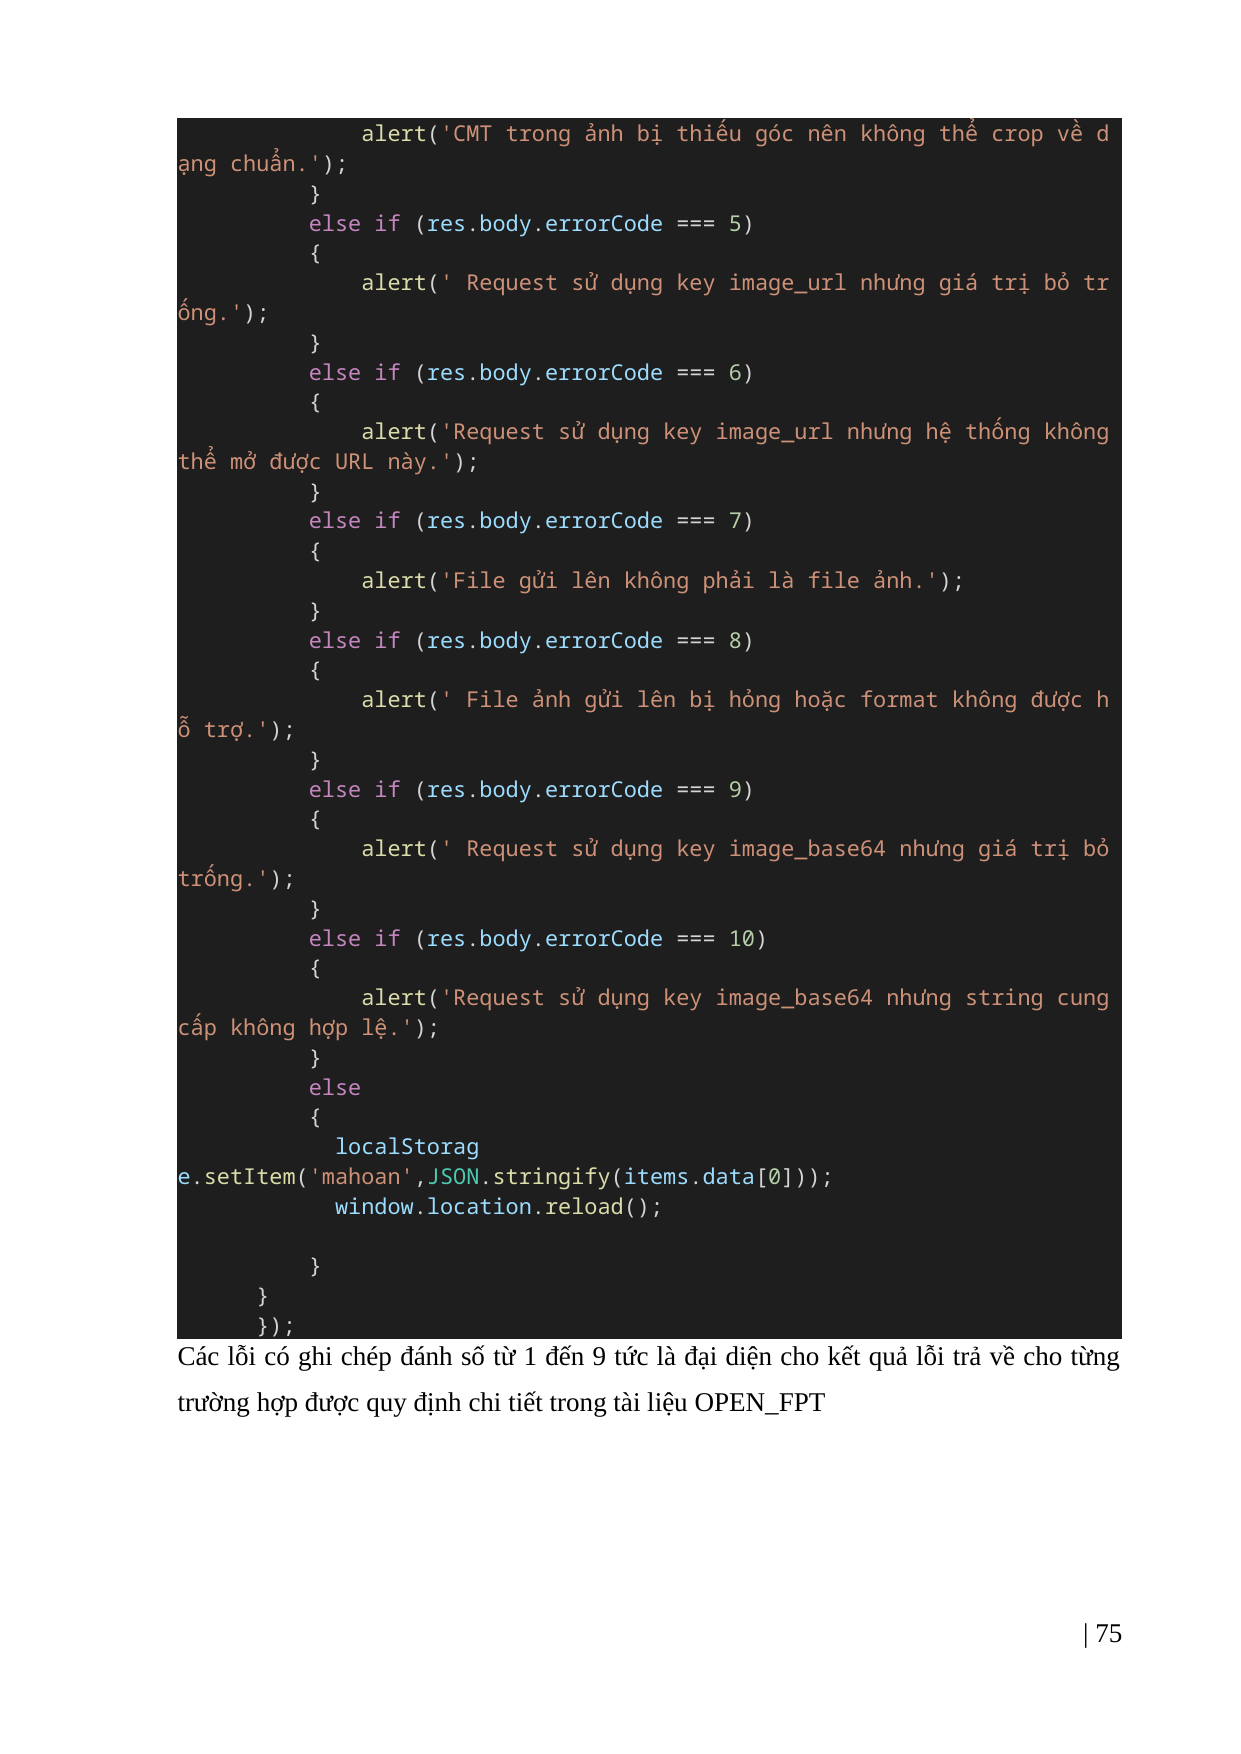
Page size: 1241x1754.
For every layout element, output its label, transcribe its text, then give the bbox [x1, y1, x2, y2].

text alert('Request sử dụng key image_base64 nhưng string cung cấp không hợp lệ.'); [177, 982, 1122, 1042]
text else if (res.body.errorCode === 6) [177, 356, 1122, 386]
text alert('File gửi lên không phải là file ảnh.'); [177, 565, 1122, 595]
text else if (res.body.errorCode === 5) [177, 207, 1122, 237]
text alert('CMT trong ảnh bị thiếu góc nên không thể crop về dạng chuẩn.'); [177, 118, 1122, 178]
text alert(' Request sử dụng key image_url nhưng giá trị bỏ trống.'); [177, 267, 1122, 327]
text { [177, 654, 1122, 684]
text { [177, 386, 1122, 416]
text } [177, 1280, 1122, 1310]
text } [177, 1250, 1122, 1280]
text } [177, 178, 1122, 207]
text localStorage.setItem('mahoan',JSON.stringify(items.data[0])); [177, 1131, 1122, 1191]
text window.location.reload(); [177, 1191, 1122, 1220]
text alert(' File ảnh gửi lên bị hỏng hoặc format không được hỗ trợ.'); [177, 684, 1122, 744]
text { [177, 237, 1122, 267]
text else if (res.body.errorCode === 7) [177, 505, 1122, 535]
text } [177, 893, 1122, 922]
text { [177, 803, 1122, 833]
text } [177, 595, 1122, 624]
text else if (res.body.errorCode === 8) [177, 624, 1122, 654]
text { [177, 535, 1122, 565]
text } [177, 744, 1122, 773]
text { [177, 1101, 1122, 1131]
text else if (res.body.errorCode === 9) [177, 773, 1122, 803]
text } [177, 476, 1122, 505]
text }); [177, 1310, 1122, 1339]
text } [177, 1042, 1122, 1071]
text { [177, 952, 1122, 982]
text alert(' Request sử dụng key image_base64 nhưng giá trị bỏ trống.'); [177, 833, 1122, 893]
text Các lỗi có ghi chép đánh số từ 1 đến 9 tức là đại diện cho kết quả lỗi trả về cho từng trường hợp được quy định chi tiết trong tài liệu OPEN_FPT [177, 1339, 1122, 1417]
text else [177, 1071, 1122, 1101]
text alert('Request sử dụng key image_url nhưng hệ thống không thể mở được URL này.'); [177, 416, 1122, 476]
text } [177, 327, 1122, 356]
text else if (res.body.errorCode === 10) [177, 922, 1122, 952]
